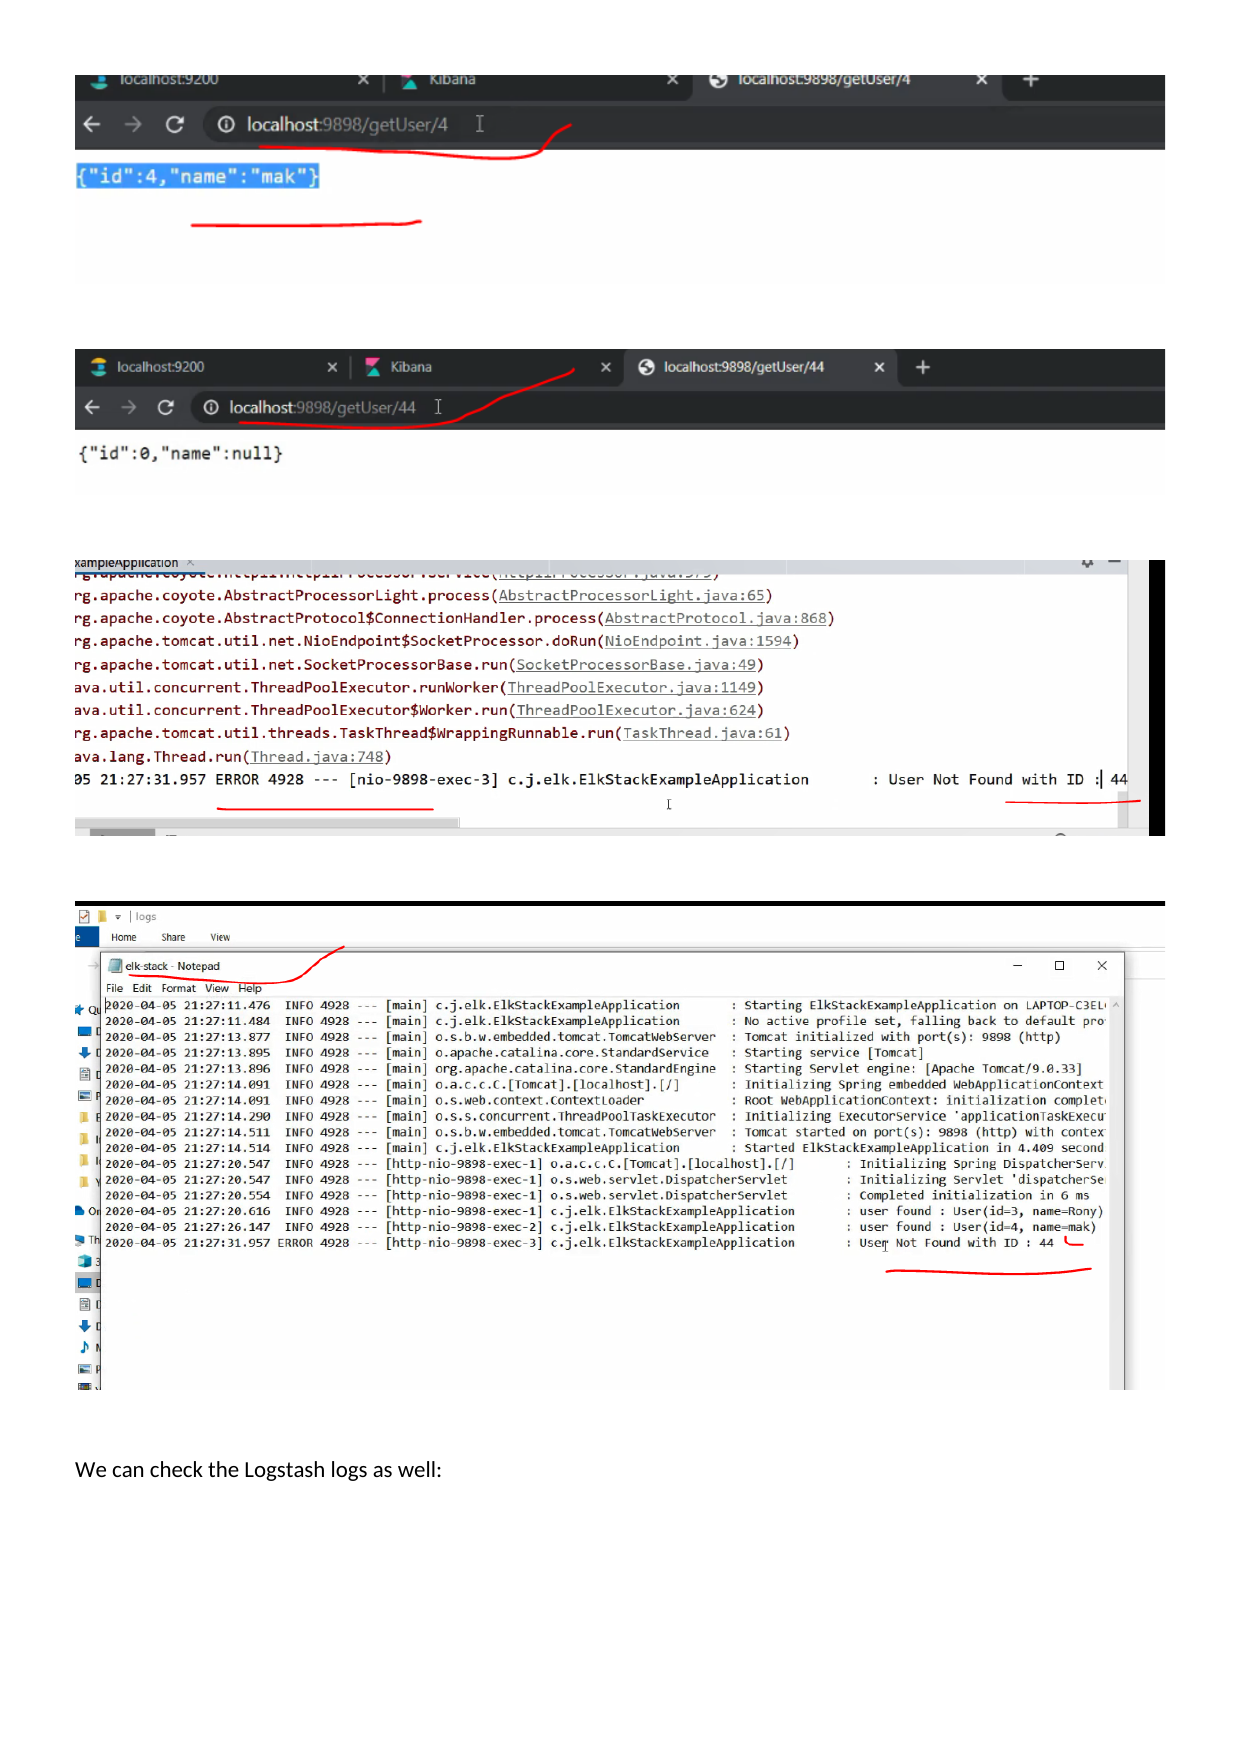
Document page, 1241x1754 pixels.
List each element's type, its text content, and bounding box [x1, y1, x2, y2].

picture [75, 349, 1166, 495]
picture [75, 75, 1166, 284]
text We can check the Logstash logs as well: [75, 1456, 1165, 1483]
picture [75, 560, 1166, 836]
picture [75, 901, 1166, 1390]
